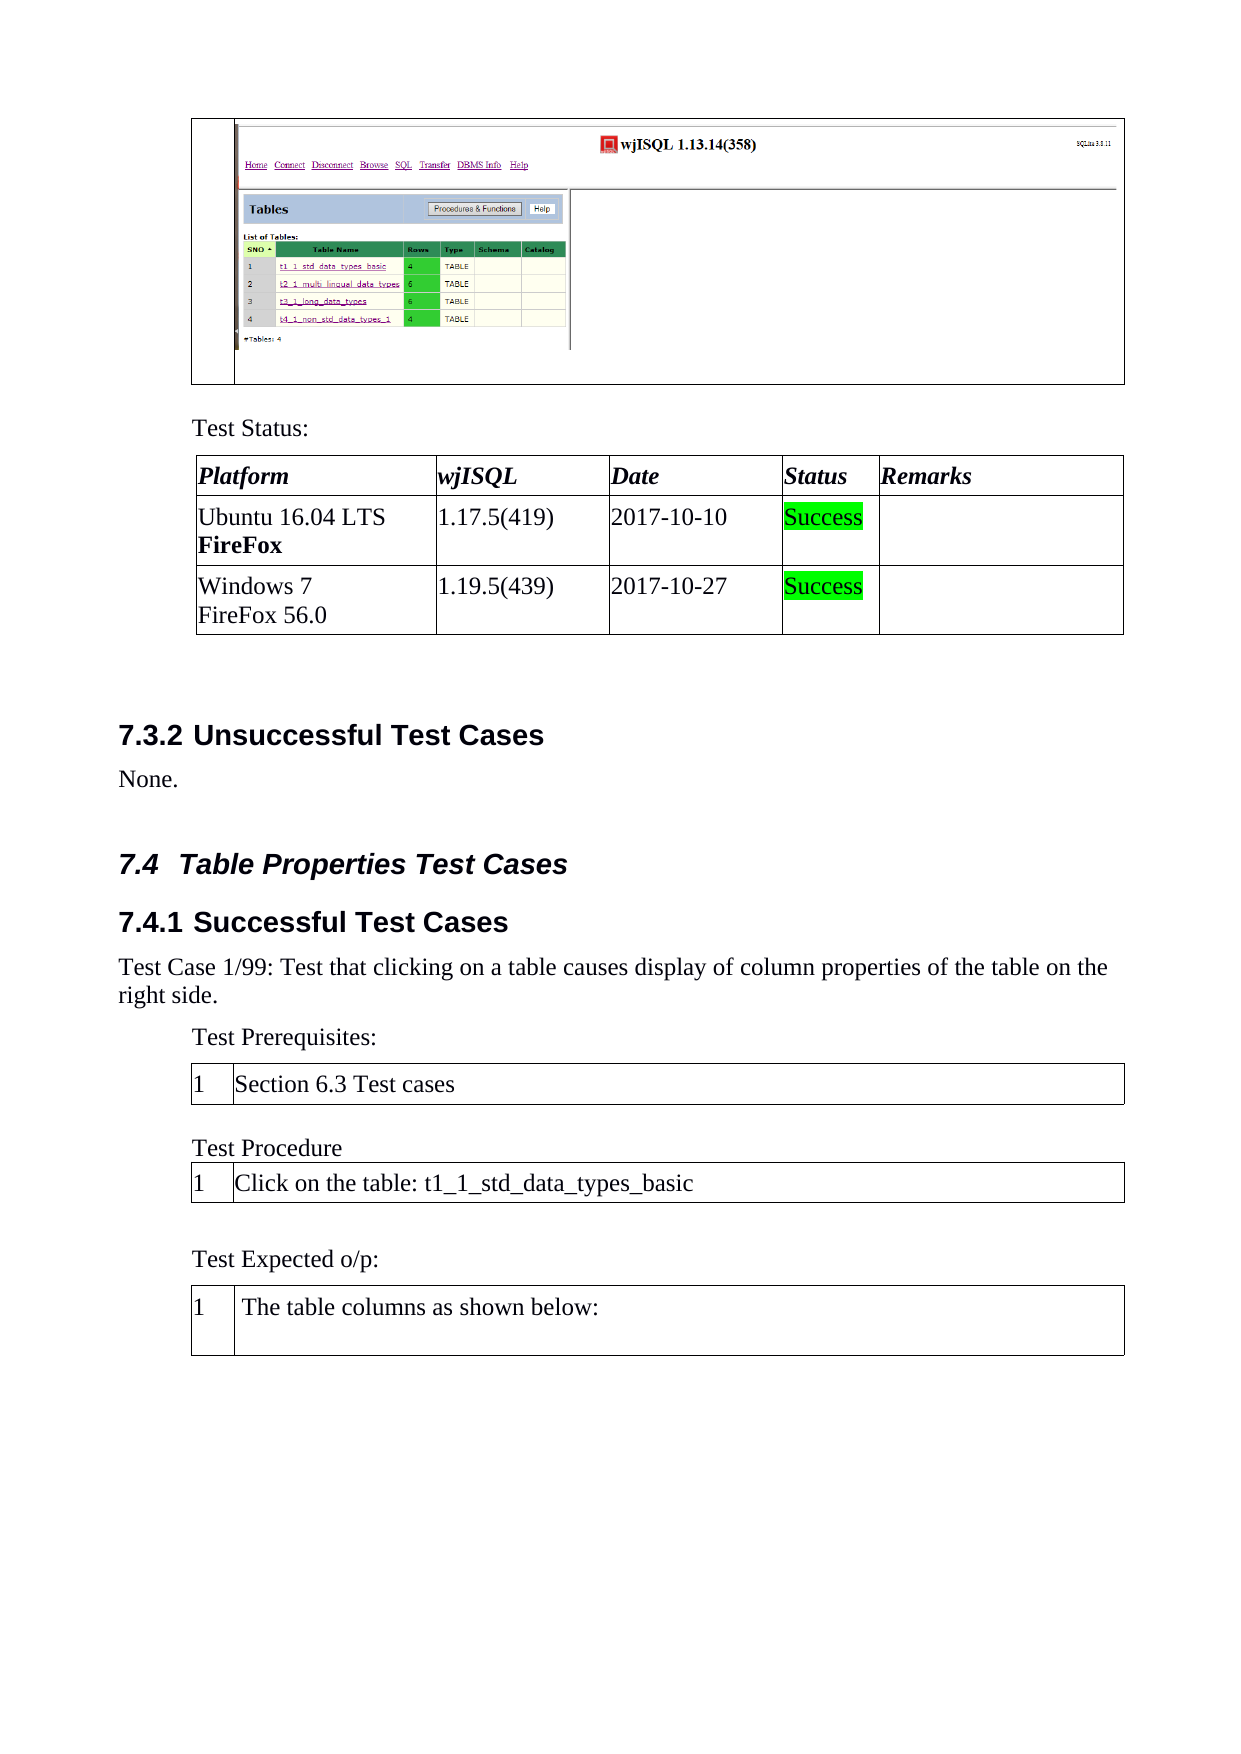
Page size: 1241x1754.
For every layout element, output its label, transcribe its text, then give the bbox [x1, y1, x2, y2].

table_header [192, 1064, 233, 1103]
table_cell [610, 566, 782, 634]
text None. [118, 764, 1122, 793]
text Test Prerequisites: [118, 1022, 1122, 1050]
subtitle Successful Test Cases [118, 906, 1122, 939]
subtitle Unsuccessful Test Cases [118, 718, 1122, 752]
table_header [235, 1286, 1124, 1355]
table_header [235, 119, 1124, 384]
picture [235, 124, 1117, 350]
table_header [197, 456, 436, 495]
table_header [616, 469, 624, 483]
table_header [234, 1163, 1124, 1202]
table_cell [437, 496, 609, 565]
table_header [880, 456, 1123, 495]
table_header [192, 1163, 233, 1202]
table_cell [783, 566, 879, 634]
text Test Status: [118, 413, 1122, 442]
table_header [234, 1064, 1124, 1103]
text Test Expected o/p: [118, 1244, 1122, 1273]
subtitle Table Properties Test Cases [118, 847, 1122, 881]
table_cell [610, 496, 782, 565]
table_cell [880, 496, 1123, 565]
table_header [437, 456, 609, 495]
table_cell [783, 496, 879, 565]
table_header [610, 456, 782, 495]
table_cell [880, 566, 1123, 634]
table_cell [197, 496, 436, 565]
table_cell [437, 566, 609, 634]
text Test Procedure [118, 1133, 1122, 1162]
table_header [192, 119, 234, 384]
text Test Case 1/99: Test that clicking on a table causes display of column properties of the table on the right side. [118, 952, 1122, 1009]
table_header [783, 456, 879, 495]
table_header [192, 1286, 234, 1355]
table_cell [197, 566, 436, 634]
